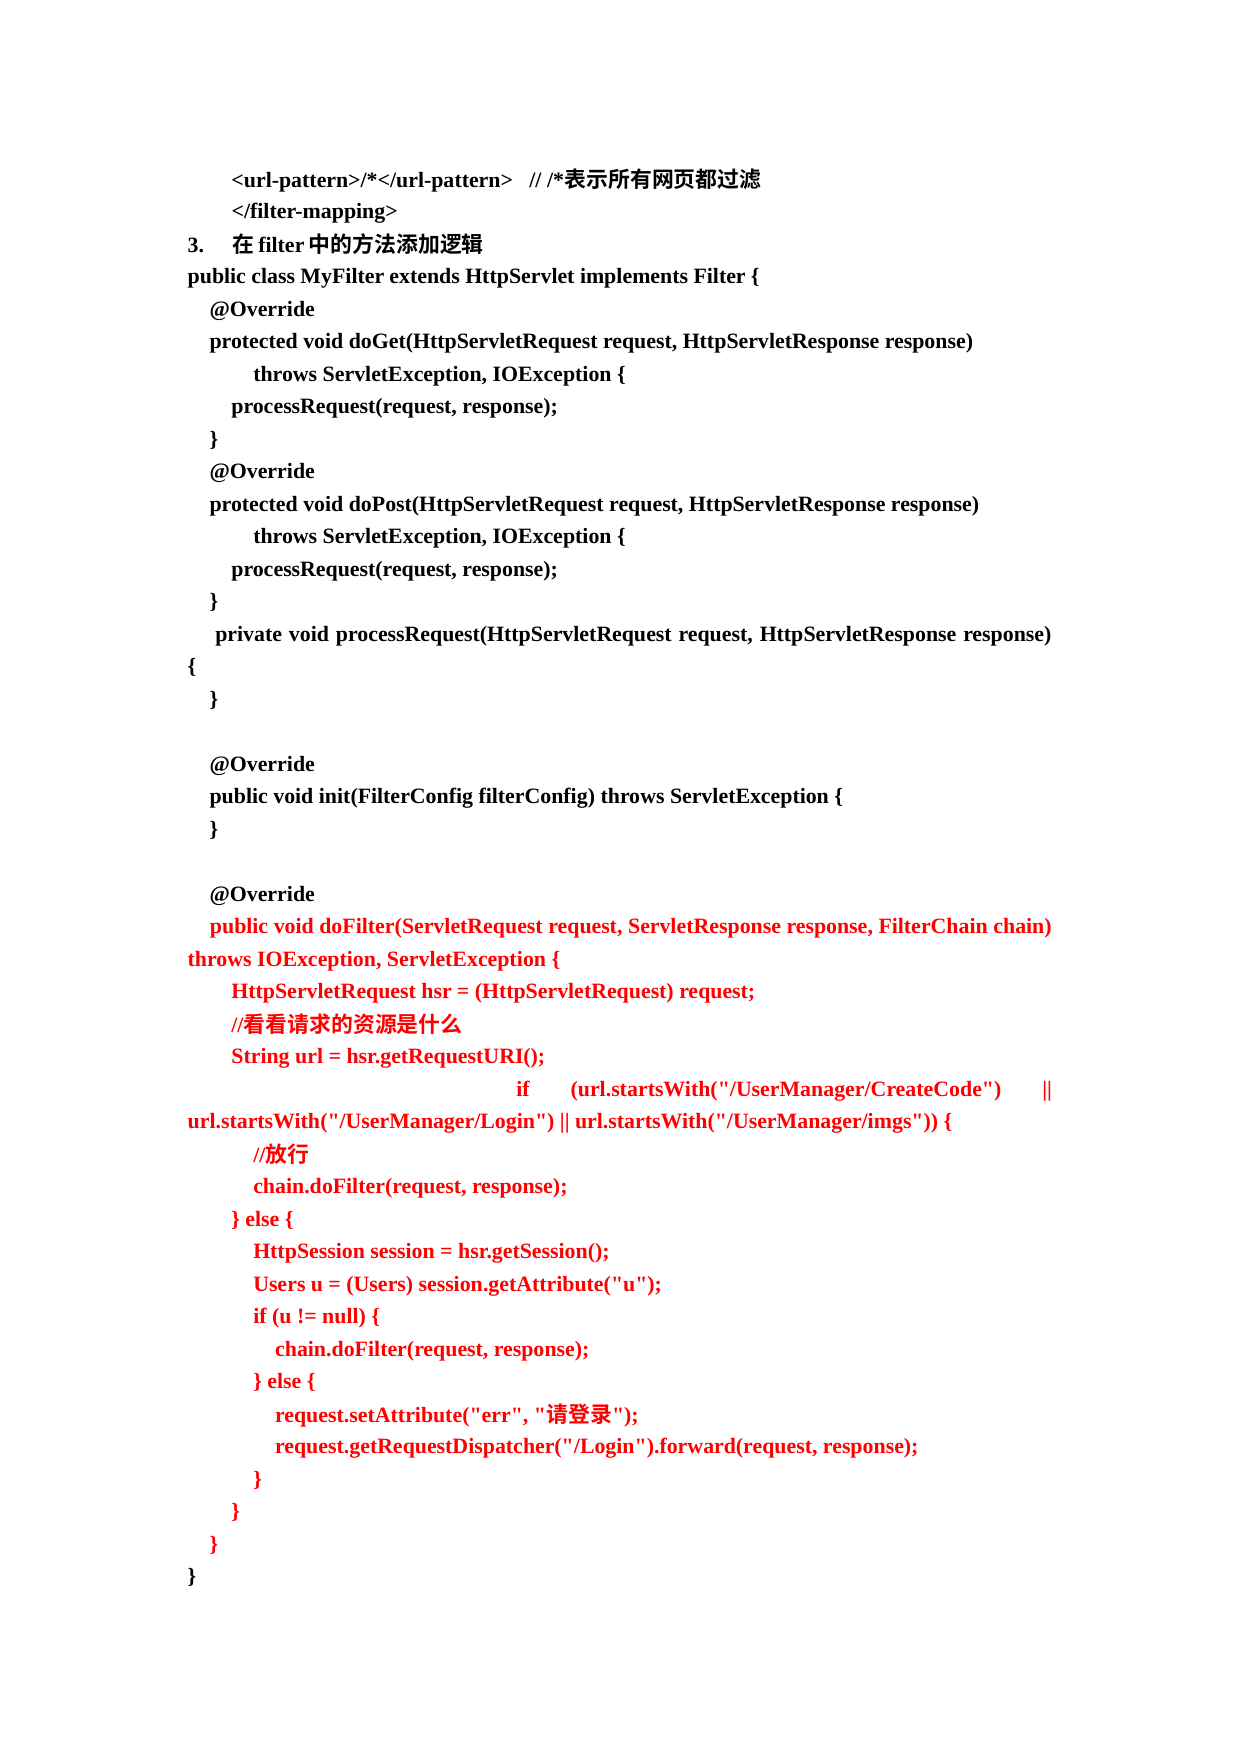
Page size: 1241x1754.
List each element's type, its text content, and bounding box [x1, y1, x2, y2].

text protected void doPost(HttpServletRequest request, HttpServletResponse response) [187, 487, 1053, 519]
text request.getRequestDispatcher("/Login").forward(request, response); [187, 1429, 1053, 1462]
text chain.doFilter(request, response); [187, 1169, 1053, 1202]
text Users u = (Users) session.getAttribute("u"); [187, 1267, 1053, 1299]
text request.setAttribute("err", "请登录"); [187, 1397, 1053, 1429]
text } [187, 812, 1053, 844]
text } [187, 1527, 1053, 1559]
text processRequest(request, response); [187, 552, 1053, 584]
text } [187, 1462, 1053, 1494]
text } [187, 1494, 1053, 1527]
text //看看请求的资源是什么 [187, 1007, 1053, 1039]
text <url-pattern>/*</url-pattern> // /*表示所有网页都过滤 [187, 162, 1053, 194]
text @Override [187, 747, 1053, 779]
text protected void doGet(HttpServletRequest request, HttpServletResponse response) [187, 324, 1053, 357]
text } else { [187, 1202, 1053, 1234]
text </filter-mapping> [187, 194, 1053, 227]
text } [187, 584, 1053, 617]
text if (u != null) { [187, 1299, 1053, 1332]
text public void init(FilterConfig filterConfig) throws ServletException { [187, 779, 1053, 812]
text if (url.startsWith("/UserManager/CreateCode") || url.startsWith("/UserManager/Login") || url.startsWith("/UserManager/imgs")) { [187, 1072, 1053, 1137]
list 在filter中的方法添加逻辑 [187, 227, 1053, 259]
text } [187, 1559, 1053, 1592]
text throws ServletException, IOException { [187, 519, 1053, 552]
text chain.doFilter(request, response); [187, 1332, 1053, 1364]
text throws ServletException, IOException { [187, 357, 1053, 389]
text String url = hsr.getRequestURI(); [187, 1039, 1053, 1072]
text @Override [187, 292, 1053, 324]
text private void processRequest(HttpServletRequest request, HttpServletResponse response) { [187, 617, 1053, 682]
text @Override [187, 454, 1053, 487]
text } [187, 422, 1053, 454]
text HttpServletRequest hsr = (HttpServletRequest) request; [187, 974, 1053, 1007]
text processRequest(request, response); [187, 389, 1053, 422]
text } else { [187, 1364, 1053, 1397]
text HttpSession session = hsr.getSession(); [187, 1234, 1053, 1267]
text public void doFilter(ServletRequest request, ServletResponse response, FilterChain chain) throws IOException, ServletException { [187, 909, 1053, 974]
text @Override [187, 877, 1053, 909]
text } [187, 682, 1053, 714]
text //放行 [187, 1137, 1053, 1169]
text public class MyFilter extends HttpServlet implements Filter { [187, 259, 1053, 292]
